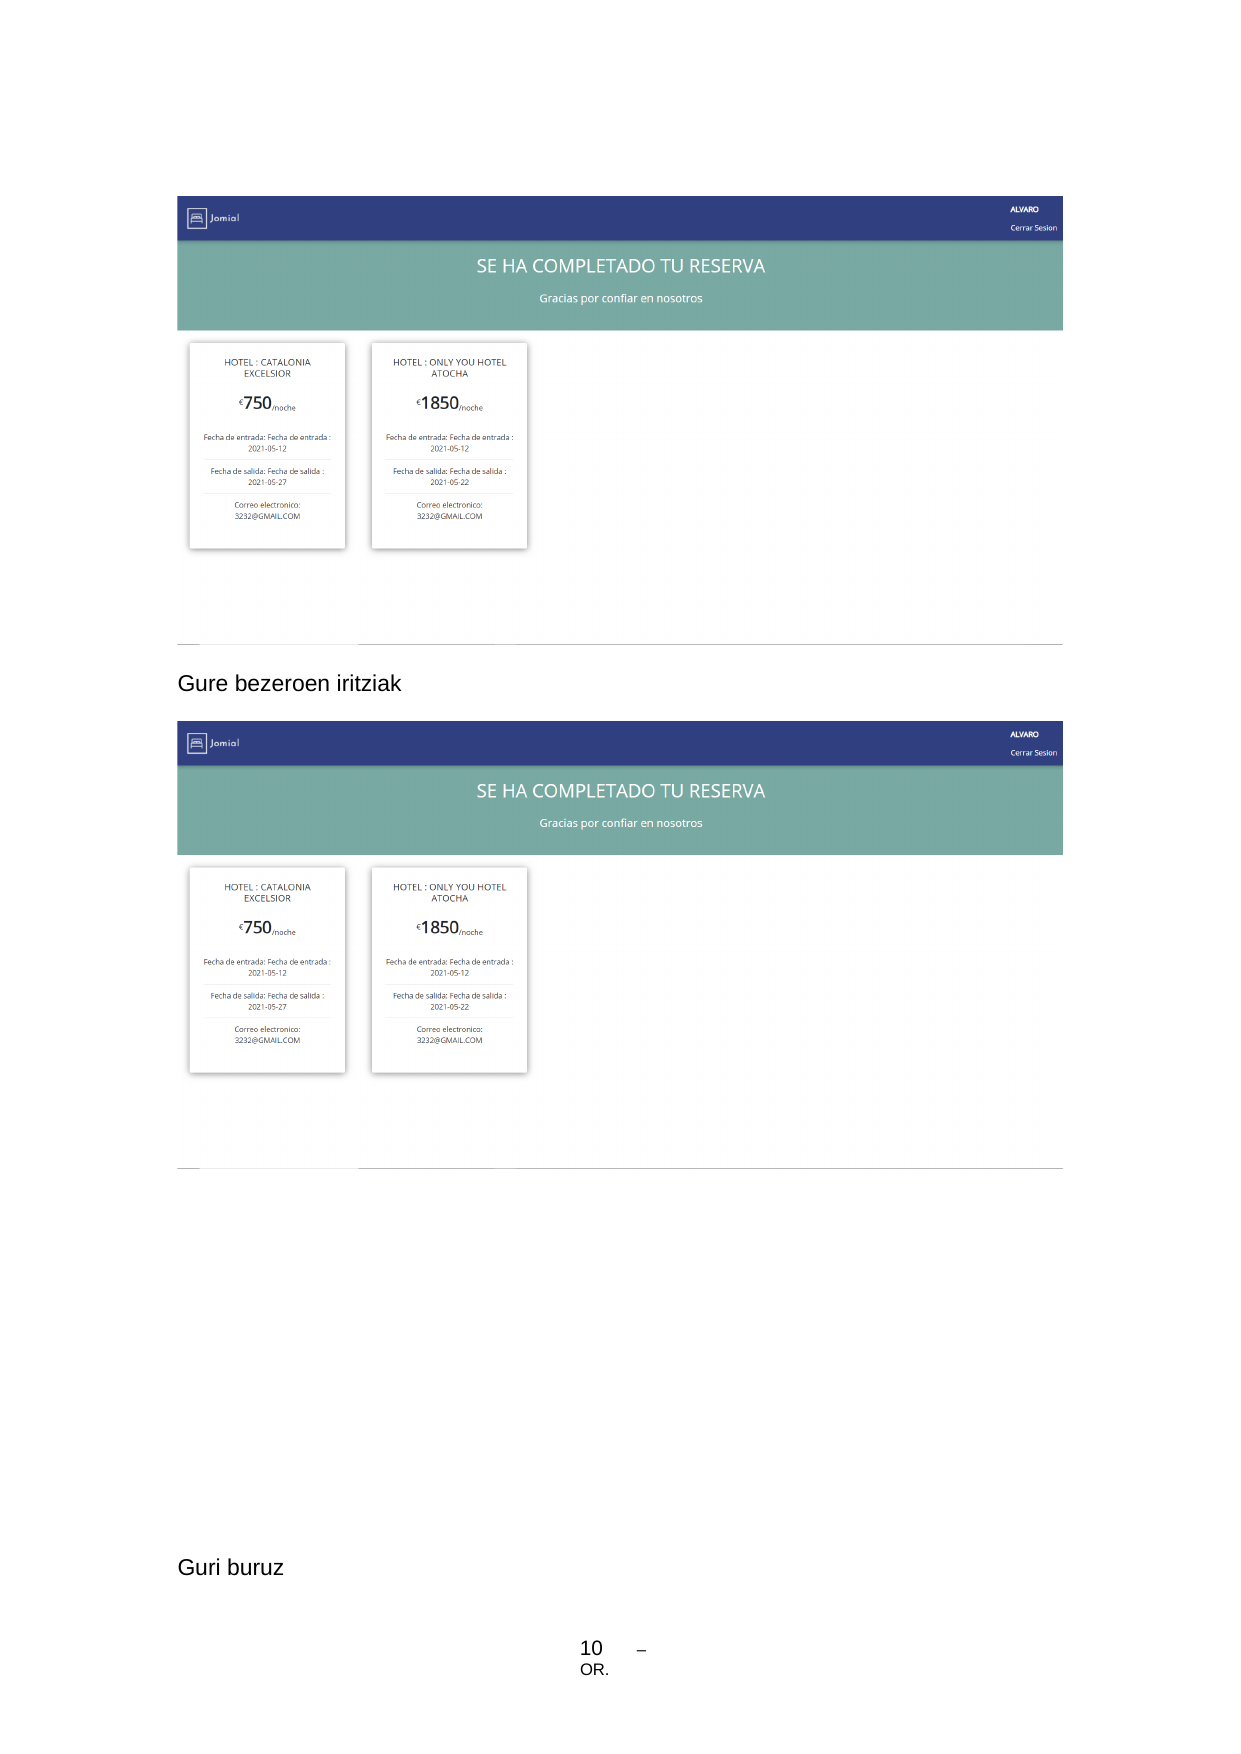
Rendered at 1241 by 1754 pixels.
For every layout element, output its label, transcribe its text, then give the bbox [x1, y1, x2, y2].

text Guri buruz [177, 1553, 1063, 1580]
picture [177, 721, 1063, 1169]
text Gure bezeroen iritziak [177, 670, 1063, 696]
picture [177, 196, 1063, 645]
